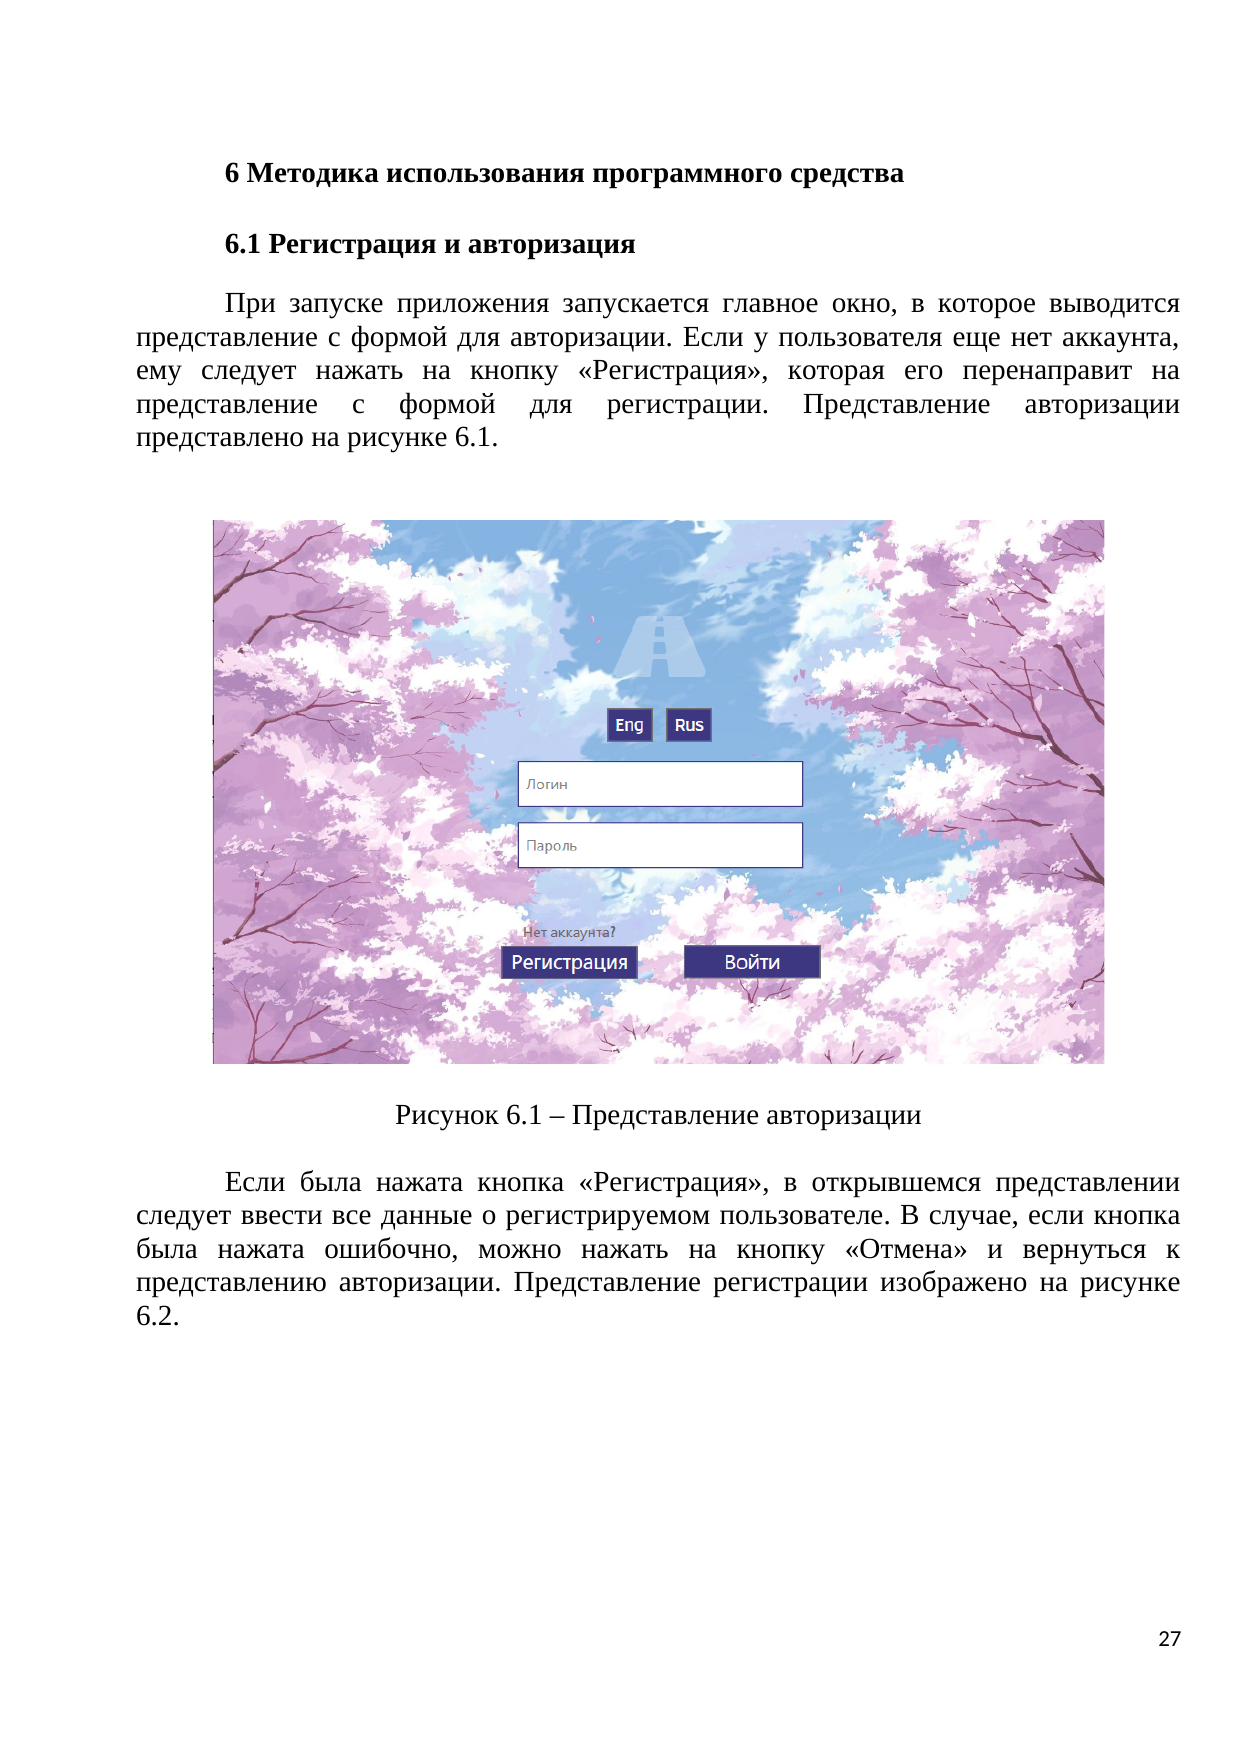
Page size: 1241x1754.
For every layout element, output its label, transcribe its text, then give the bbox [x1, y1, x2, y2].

text Рисунок 6.1 – Представление авторизации [136, 1097, 1181, 1130]
text При запуске приложения запускается главное окно, в которое выводится представление с формой для авторизации. Если у пользователя еще нет аккаунта, ему следует нажать на кнопку «Регистрация», которая его перенаправит на представление с формой для регистрации. Представление авторизации представлено на рисунке 6.1. [136, 285, 1181, 453]
text Если была нажата кнопка «Регистрация», в открывшемся представлении следует ввести все данные о регистрируемом пользователе. В случае, если кнопка была нажата ошибочно, можно нажать на кнопку «Отмена» и вернуться к представлению авторизации. Представление регистрации изображено на рисунке 6.2. [136, 1164, 1181, 1332]
text 6.1 Регистрация и авторизация [136, 227, 1181, 260]
subtitle 6 Методика использования программного средства [136, 156, 1181, 189]
picture [212, 520, 1105, 1064]
